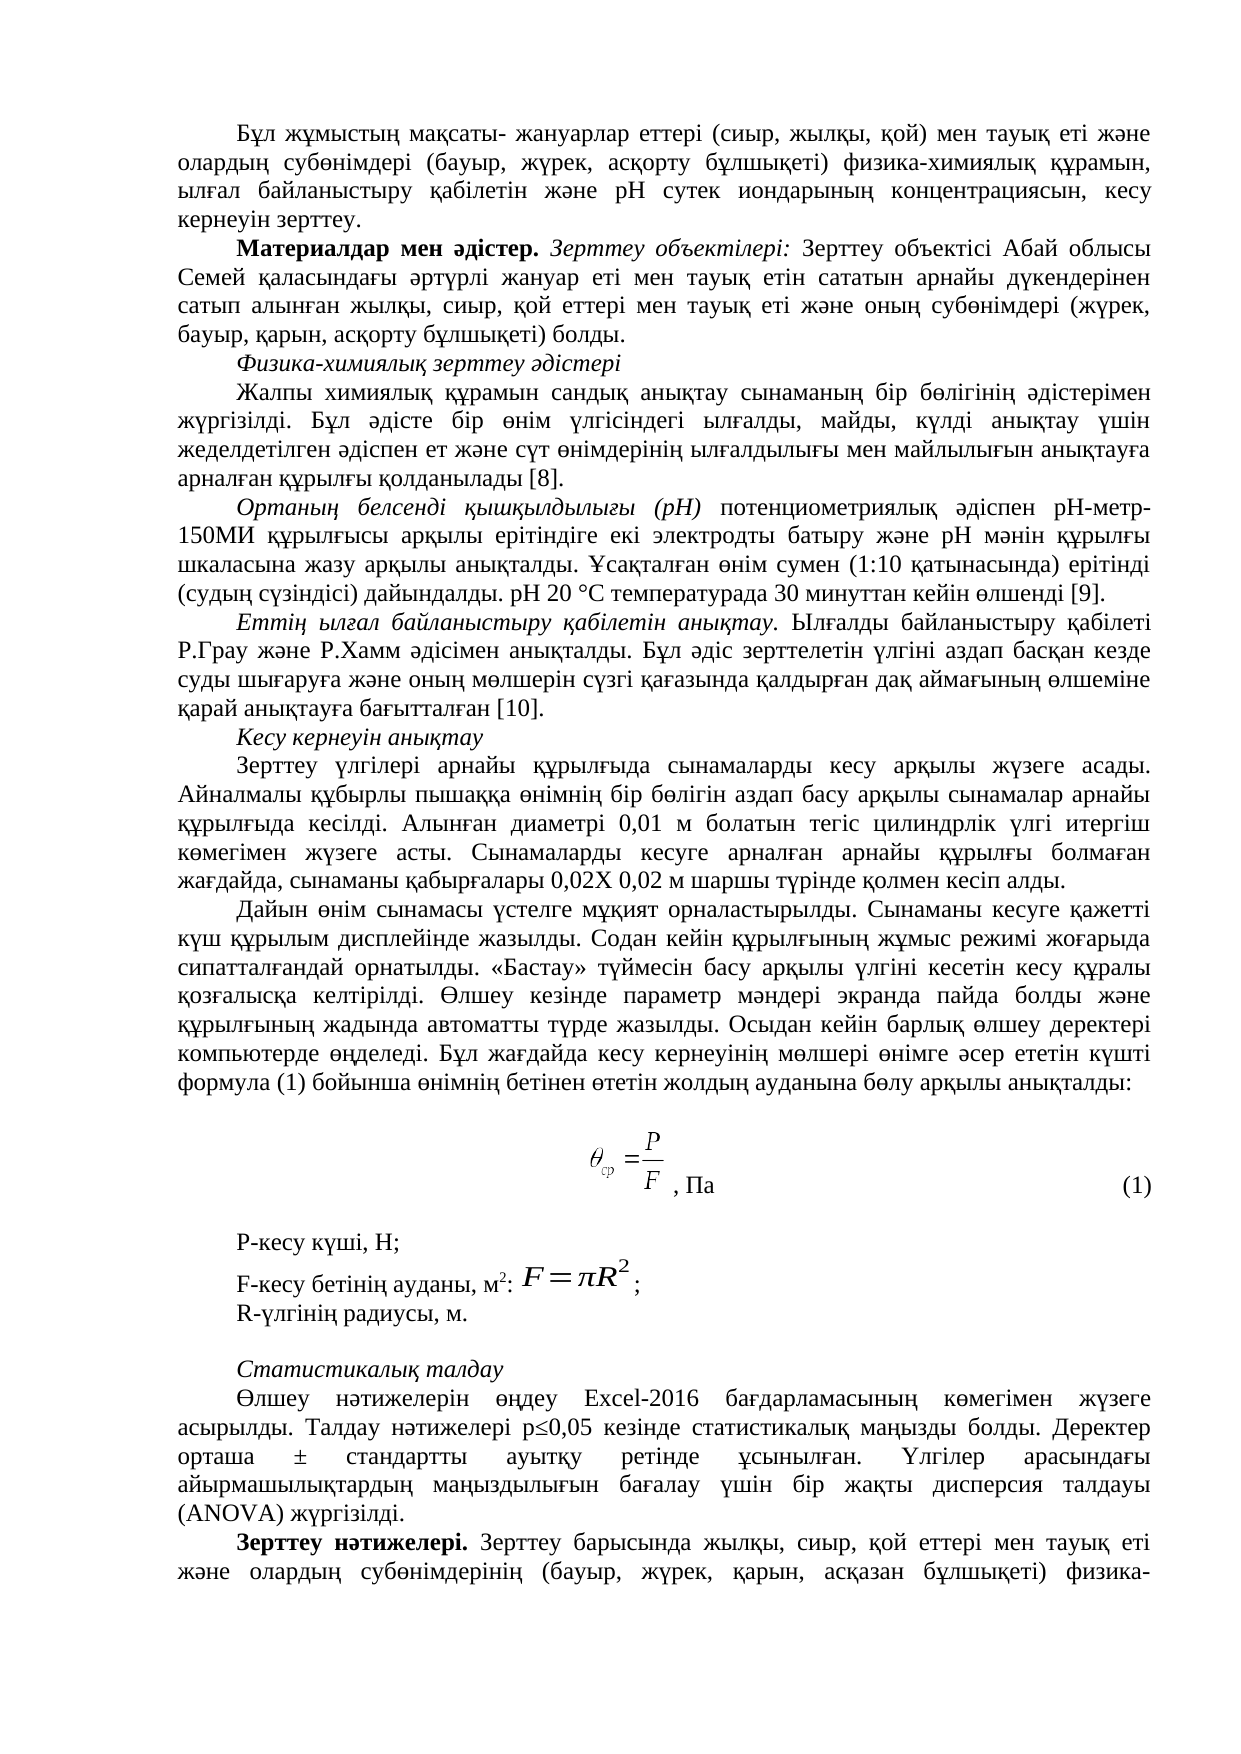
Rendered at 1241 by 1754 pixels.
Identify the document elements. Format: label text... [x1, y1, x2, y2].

text R-үлгінің радиусы, м. [177, 1298, 1152, 1326]
text Статистикалық талдау [177, 1354, 1152, 1383]
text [177, 1527, 1152, 1584]
text Бұл жұмыстың мақсаты- жануарлар еттері (сиыр, жылқы, қой) мен тауық еті және олардың субөнімдері (бауыр, жүрек, асқорту бұлшықеті) физика-химиялық құрамын, ылғал байланыстыру қабілетін және рН сутек иондарының концентрациясын, кесу кернеуін зерттеу. [177, 118, 1152, 233]
text Зерттеу үлгілері арнайы құрылғыда сынамаларды кесу арқылы жүзеге асады. Айналмалы құбырлы пышаққа өнімнің бір бөлігін аздап басу арқылы сынамалар арнайы құрылғыда кесілді. Алынған диаметрі 0,01 м болатын тегіс цилиндрлік үлгі итергіш көмегімен жүзеге асты. Сынамаларды кесуге арналған арнайы құрылғы болмаған жағдайда, сынаманы қабырғалары 0,02Х 0,02 м шаршы түрінде қолмен кесіп алды. [177, 751, 1152, 894]
text Ортаның белсенді қышқылдылығы (рН) потенциометриялық әдіспен рН-метр-150МИ құрылғысы арқылы ерітіндіге екі электродты батыру және рН мәнін құрылғы шкаласына жазу арқылы анықталды. Ұсақталған өнім сумен (1:10 қатынасында) ерітінді (судың сүзіндісі) дайындалды. рН 20 °С температурада 30 минуттан кейін өлшенді [9]. [177, 492, 1152, 607]
text Материалдар мен әдістер. Зерттеу объектілері: Зерттеу объектісі Абай облысы Семей қаласындағы әртүрлі жануар еті мен тауық етін сататын арнайы дүкендерінен сатып алынған жылқы, сиыр, қой еттері мен тауық еті және оның субөнімдері (жүрек, бауыр, қарын, асқорту бұлшықеті) болды. [177, 233, 1152, 348]
text Р-кесу күші, Н; [177, 1227, 1152, 1256]
text Жалпы химиялық құрамын сандық анықтау сынаманың бір бөлігінің әдістерімен жүргізілді. Бұл әдісте бір өнім үлгісіндегі ылғалды, майды, күлді анықтау үшін жеделдетілген әдіспен ет және сүт өнімдерінің ылғалдылығы мен майлылығын анықтауға арналған құрылғы қолданылады [8]. [177, 377, 1152, 492]
text Өлшеу нәтижелерін өңдеу Excel-2016 бағдарламасының көмегімен жүзеге асырылды. Талдау нәтижелері р≤0,05 кезінде статистикалық маңызды болды. Деректер орташа ± стандартты ауытқу ретінде ұсынылған. Үлгілер арасындағы айырмашылықтардың маңыздылығын бағалау үшін бір жақты дисперсия талдауы (ANOVA) жүргізілді. [177, 1383, 1152, 1527]
text Кесу кернеуін анықтау [177, 722, 1152, 751]
text Еттің ылғал байланыстыру қабілетін анықтау. Ылғалды байланыстыру қабілеті Р.Грау және Р.Хамм әдісімен анықталды. Бұл әдіс зерттелетін үлгіні аздап басқан кезде суды шығаруға және оның мөлшерін сүзгі қағазында қалдырған дақ аймағының өлшеміне қарай анықтауға бағытталған [10]. [177, 607, 1152, 722]
text Физика-химиялық зерттеу әдістері [177, 348, 1152, 377]
text Дайын өнім сынамасы үстелге мұқият орналастырылды. Сынаманы кесуге қажетті күш құрылым дисплейінде жазылды. Содан кейін құрылғының жұмыс режимі жоғарыда сипатталғандай орнатылды. «Бастау» түймесін басу арқылы үлгіні кесетін кесу құралы қозғалысқа келтірілді. Өлшеу кезінде параметр мәндері экранда пайда болды және құрылғының жадында автоматты түрде жазылды. Осыдан кейін барлық өлшеу деректері компьютерде өңделеді. Бұл жағдайда кесу кернеуінің мөлшері өнімге әсер ететін күшті формула (1) бойынша өнімнің бетінен өтетін жолдың ауданына бөлу арқылы анықталды: [177, 894, 1152, 1096]
text , Па (1) [177, 1124, 1152, 1198]
text F-кесу бетінің ауданы, м2: ; [177, 1256, 1152, 1298]
